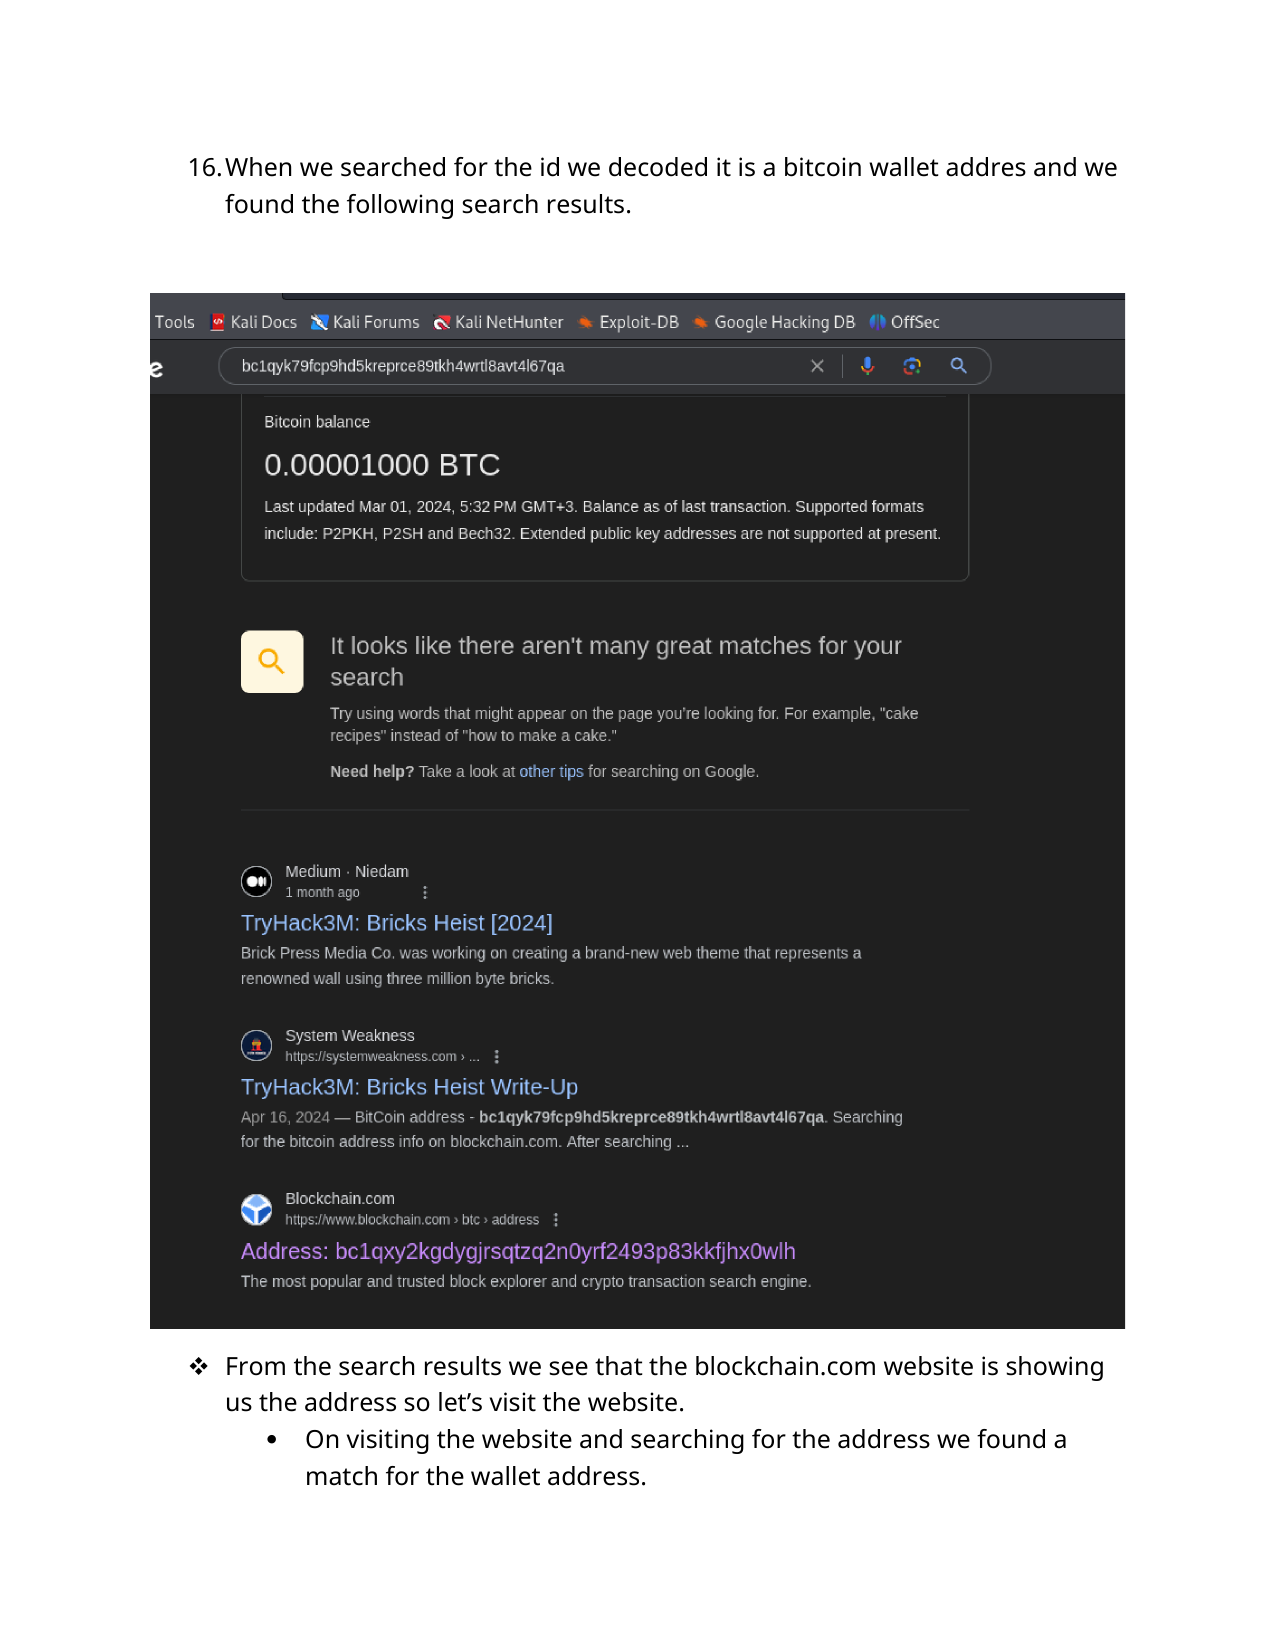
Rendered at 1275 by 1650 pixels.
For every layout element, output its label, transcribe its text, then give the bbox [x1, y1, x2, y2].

list When we searched for the id we decoded it is a bitcoin wallet addres and we found the following search results. [187, 150, 1125, 221]
list From the search results we see that the blockchain.com website is showing us the address so let’s visit the website. [187, 1348, 1125, 1419]
list On visiting the website and searching for the address we found a match for the wallet address. [267, 1422, 1125, 1492]
picture [150, 293, 1125, 1329]
